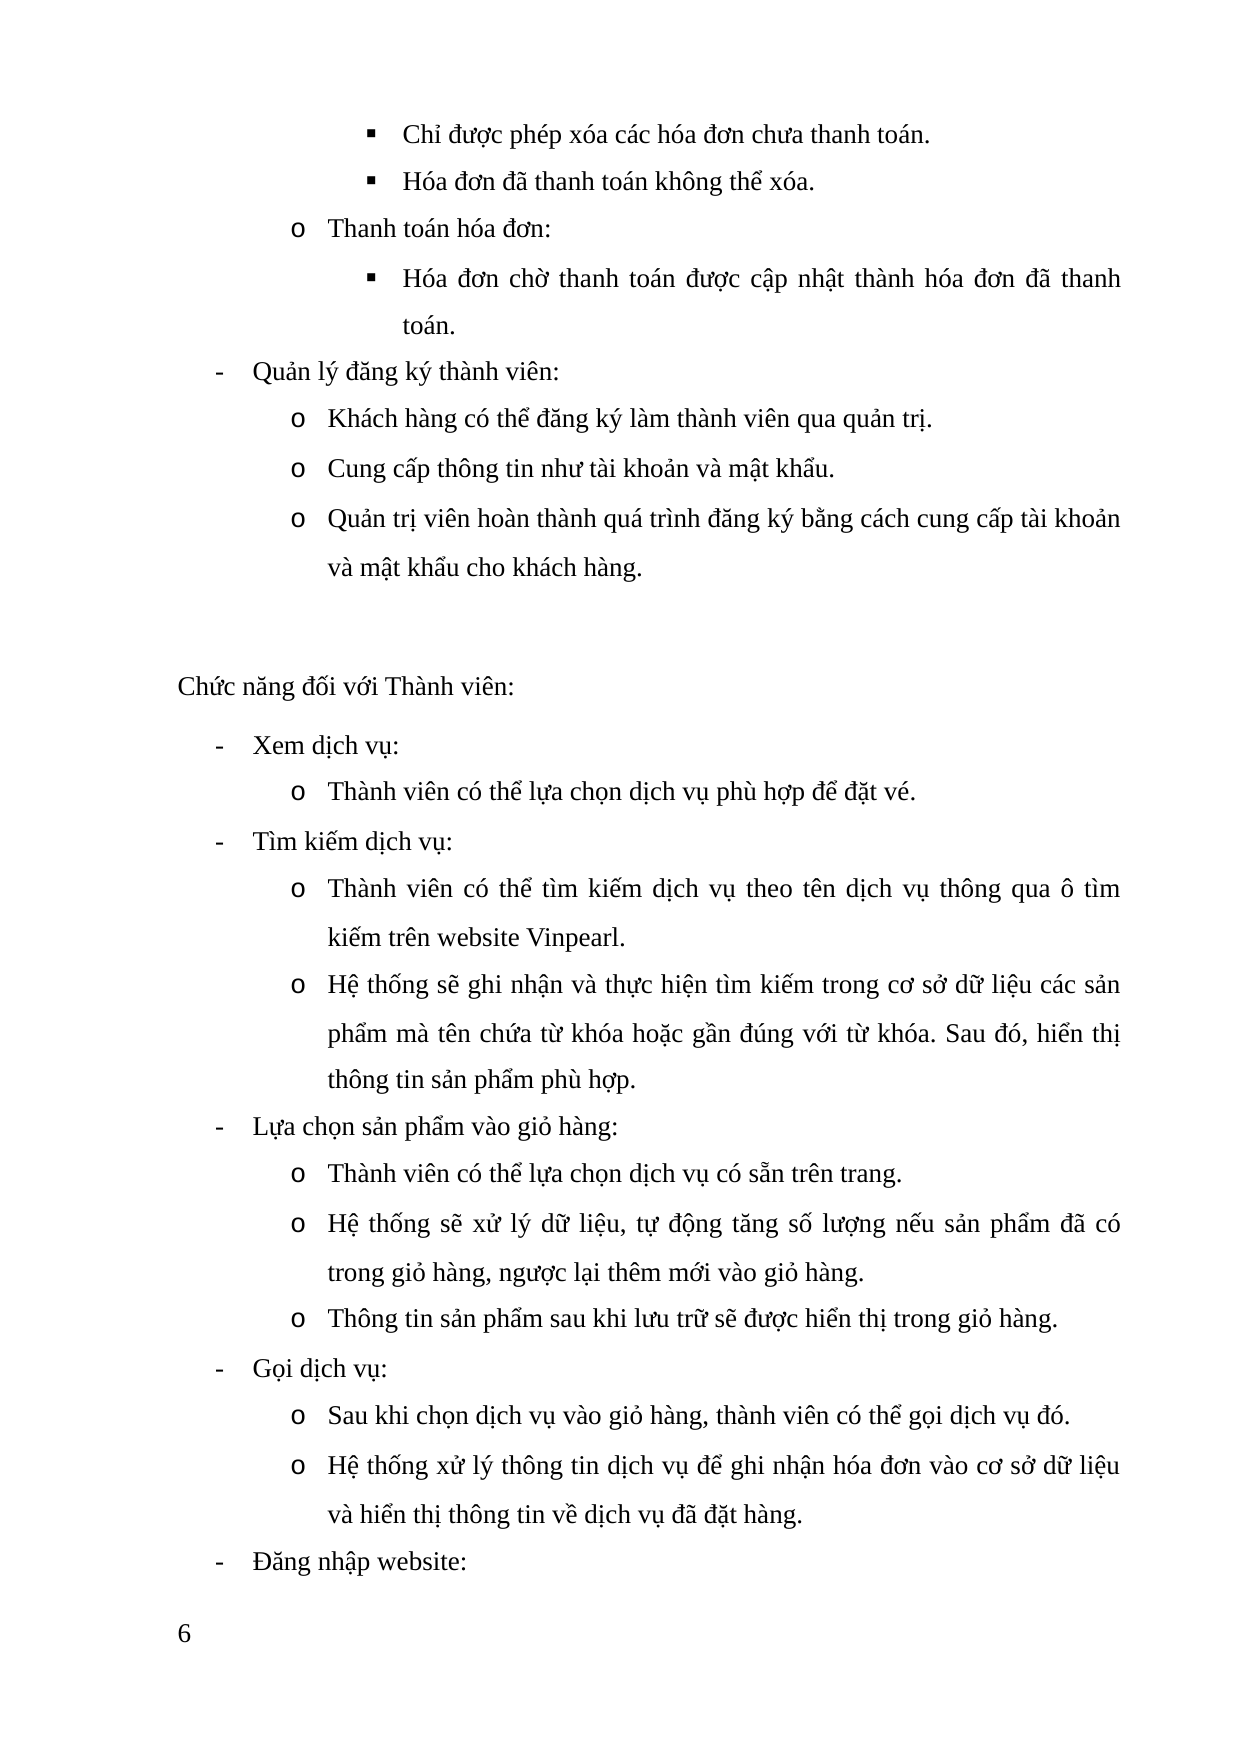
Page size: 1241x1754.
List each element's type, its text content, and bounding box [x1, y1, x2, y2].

list Quản trị viên hoàn thành quá trình đăng ký bằng cách cung cấp tài khoản và mật khẩu cho khách hàng. [290, 502, 1122, 582]
list Xem dịch vụ: [215, 729, 1122, 760]
list Lựa chọn sản phẩm vào giỏ hàng: [215, 1110, 1122, 1141]
list Cung cấp thông tin như tài khoản và mật khẩu. [290, 452, 1122, 486]
list Hệ thống sẽ xử lý dữ liệu, tự động tăng số lượng nếu sản phẩm đã có trong giỏ hàng, ngược lại thêm mới vào giỏ hàng. [290, 1207, 1122, 1287]
list Thành viên có thể lựa chọn dịch vụ phù hợp để đặt vé. [290, 775, 1122, 809]
list Quản lý đăng ký thành viên: [215, 355, 1122, 387]
list Chỉ được phép xóa các hóa đơn chưa thanh toán. [365, 118, 1122, 149]
list Gọi dịch vụ: [215, 1353, 1122, 1384]
list Tìm kiếm dịch vụ: [215, 826, 1122, 857]
list Thông tin sản phẩm sau khi lưu trữ sẽ được hiển thị trong giỏ hàng. [290, 1302, 1122, 1336]
list Đăng nhập website: [215, 1545, 1122, 1576]
list Thành viên có thể lựa chọn dịch vụ có sẵn trên trang. [290, 1157, 1122, 1190]
list Sau khi chọn dịch vụ vào giỏ hàng, thành viên có thể gọi dịch vụ đó. [290, 1399, 1122, 1433]
list Hệ thống sẽ ghi nhận và thực hiện tìm kiếm trong cơ sở dữ liệu các sản phẩm mà tên chứa từ khóa hoặc gần đúng với từ khóa. Sau đó, hiển thị thông tin sản phẩm phù hợp. [290, 968, 1122, 1094]
text Chức năng đối với Thành viên: [177, 669, 1122, 701]
list Hóa đơn đã thanh toán không thể xóa. [365, 165, 1122, 196]
list Khách hàng có thể đăng ký làm thành viên qua quản trị. [290, 402, 1122, 436]
list Thanh toán hóa đơn: [290, 212, 1122, 245]
list Hệ thống xử lý thông tin dịch vụ để ghi nhận hóa đơn vào cơ sở dữ liệu và hiển thị thông tin về dịch vụ đã đặt hàng. [290, 1449, 1122, 1529]
list Hóa đơn chờ thanh toán được cập nhật thành hóa đơn đã thanh toán. [365, 262, 1122, 340]
list Thành viên có thể tìm kiếm dịch vụ theo tên dịch vụ thông qua ô tìm kiếm trên website Vinpearl. [290, 872, 1122, 952]
